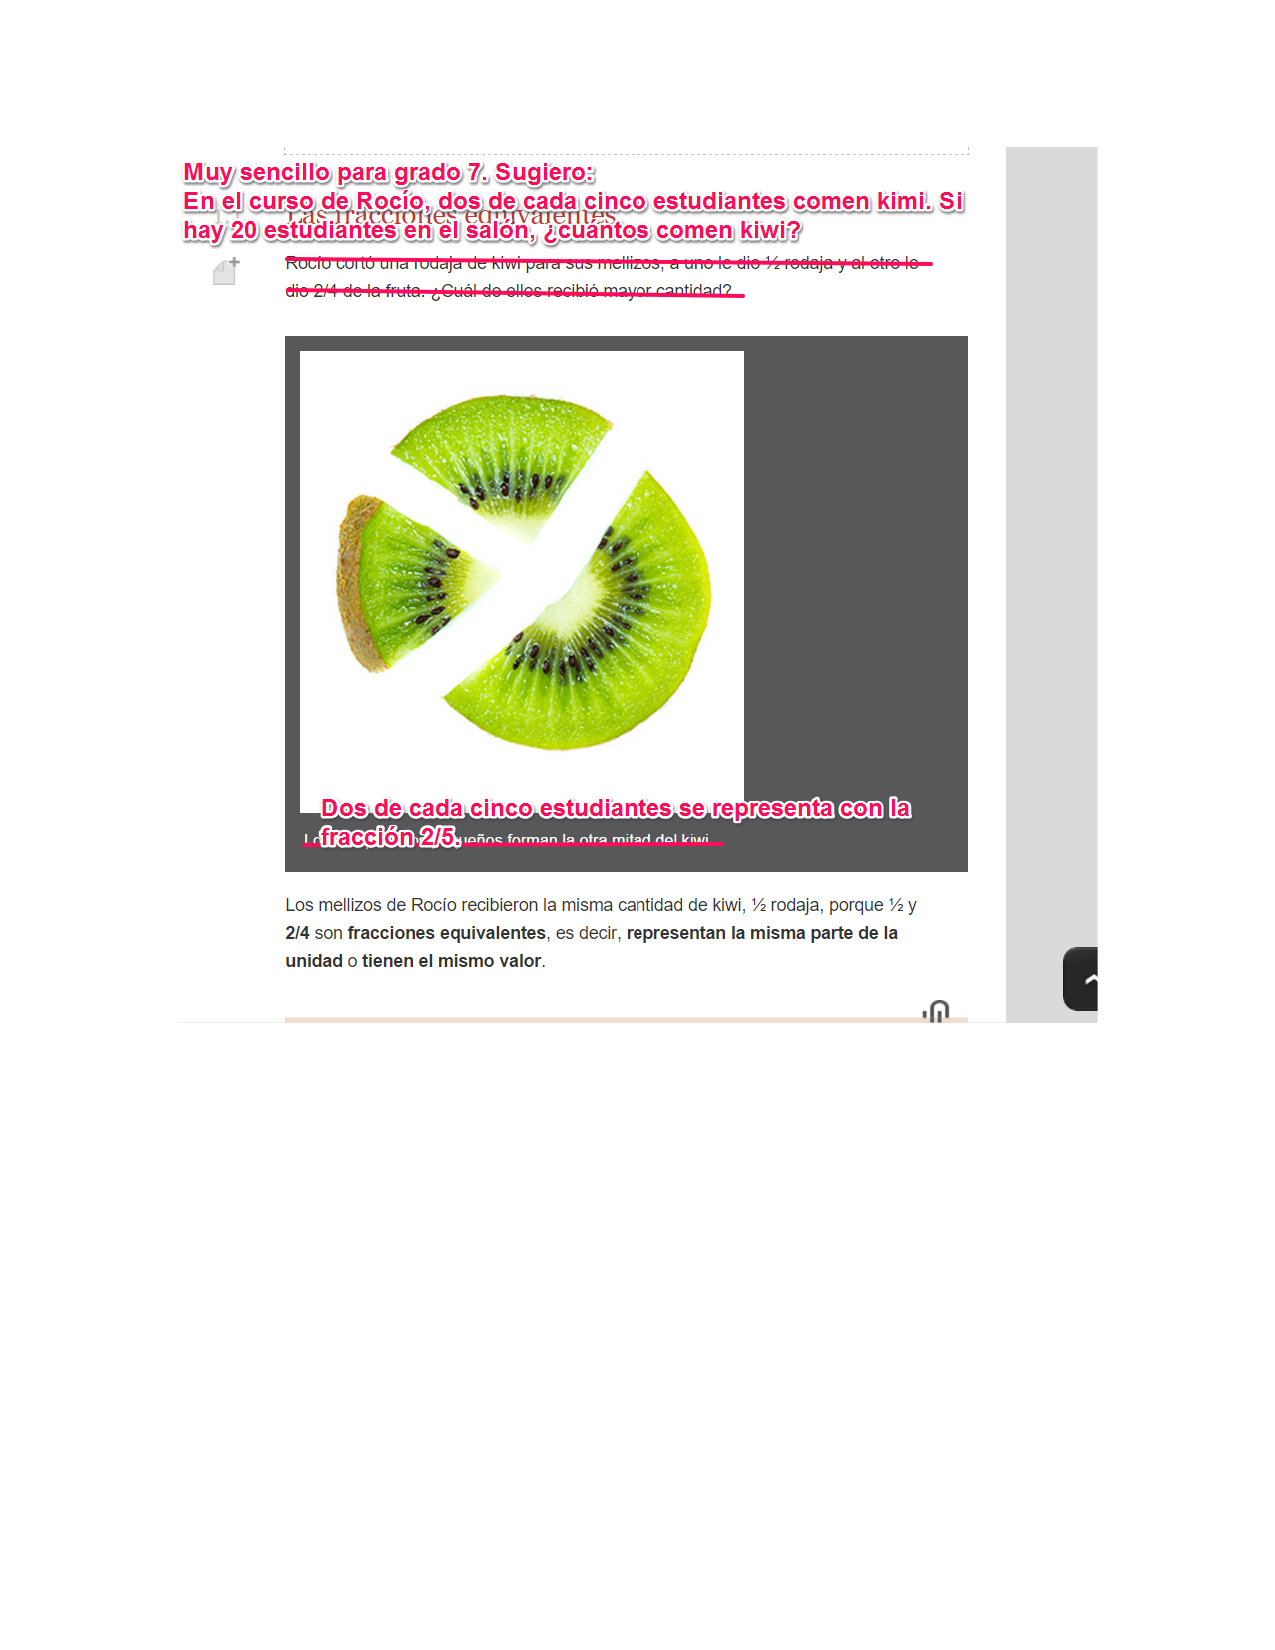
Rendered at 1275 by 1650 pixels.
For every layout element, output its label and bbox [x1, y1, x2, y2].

picture [177, 147, 1098, 1023]
